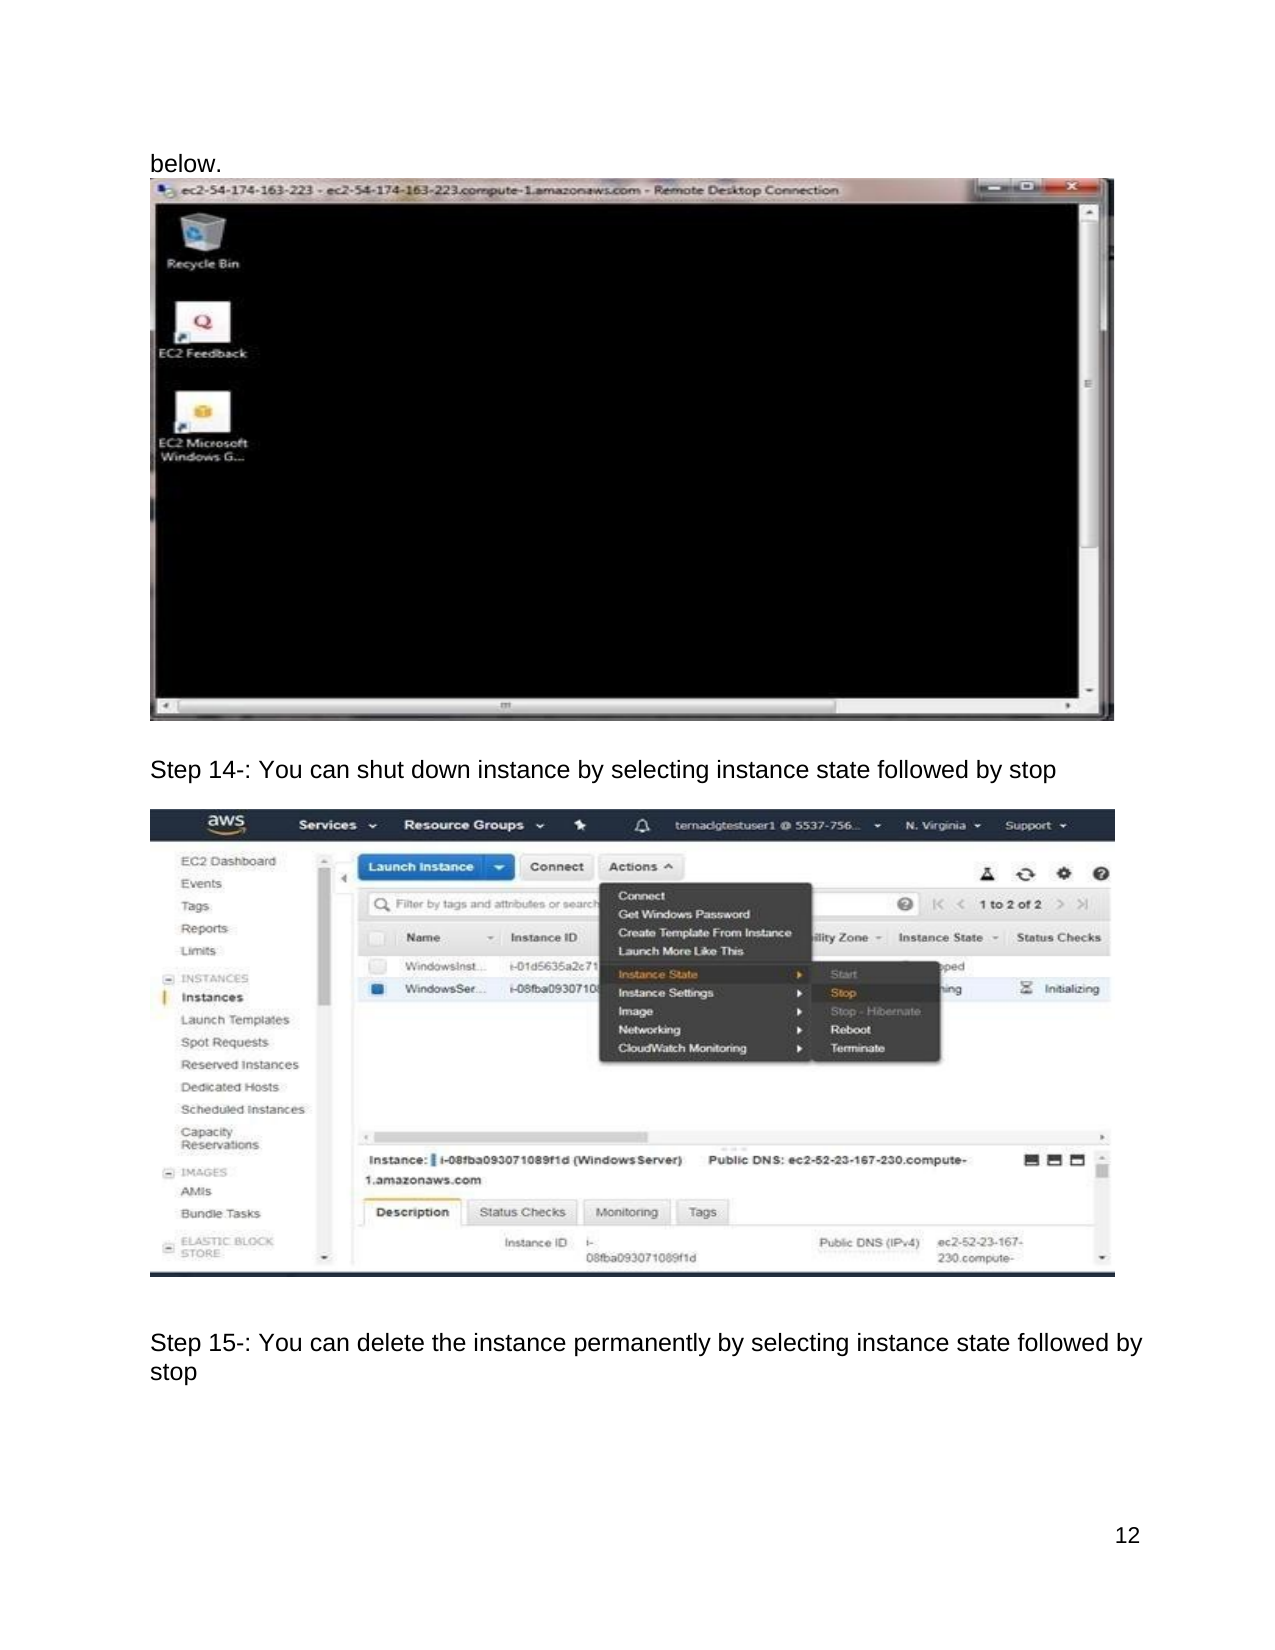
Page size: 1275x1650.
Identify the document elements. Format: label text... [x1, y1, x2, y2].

text Step 14-: You can shut down instance by selecting instance state followed by stop [150, 755, 1162, 783]
text below. [150, 149, 1162, 178]
picture [150, 809, 1115, 1277]
text Step 15-: You can delete the instance permanently by selecting instance state followed by stop [150, 1329, 1162, 1386]
picture [150, 178, 1115, 721]
